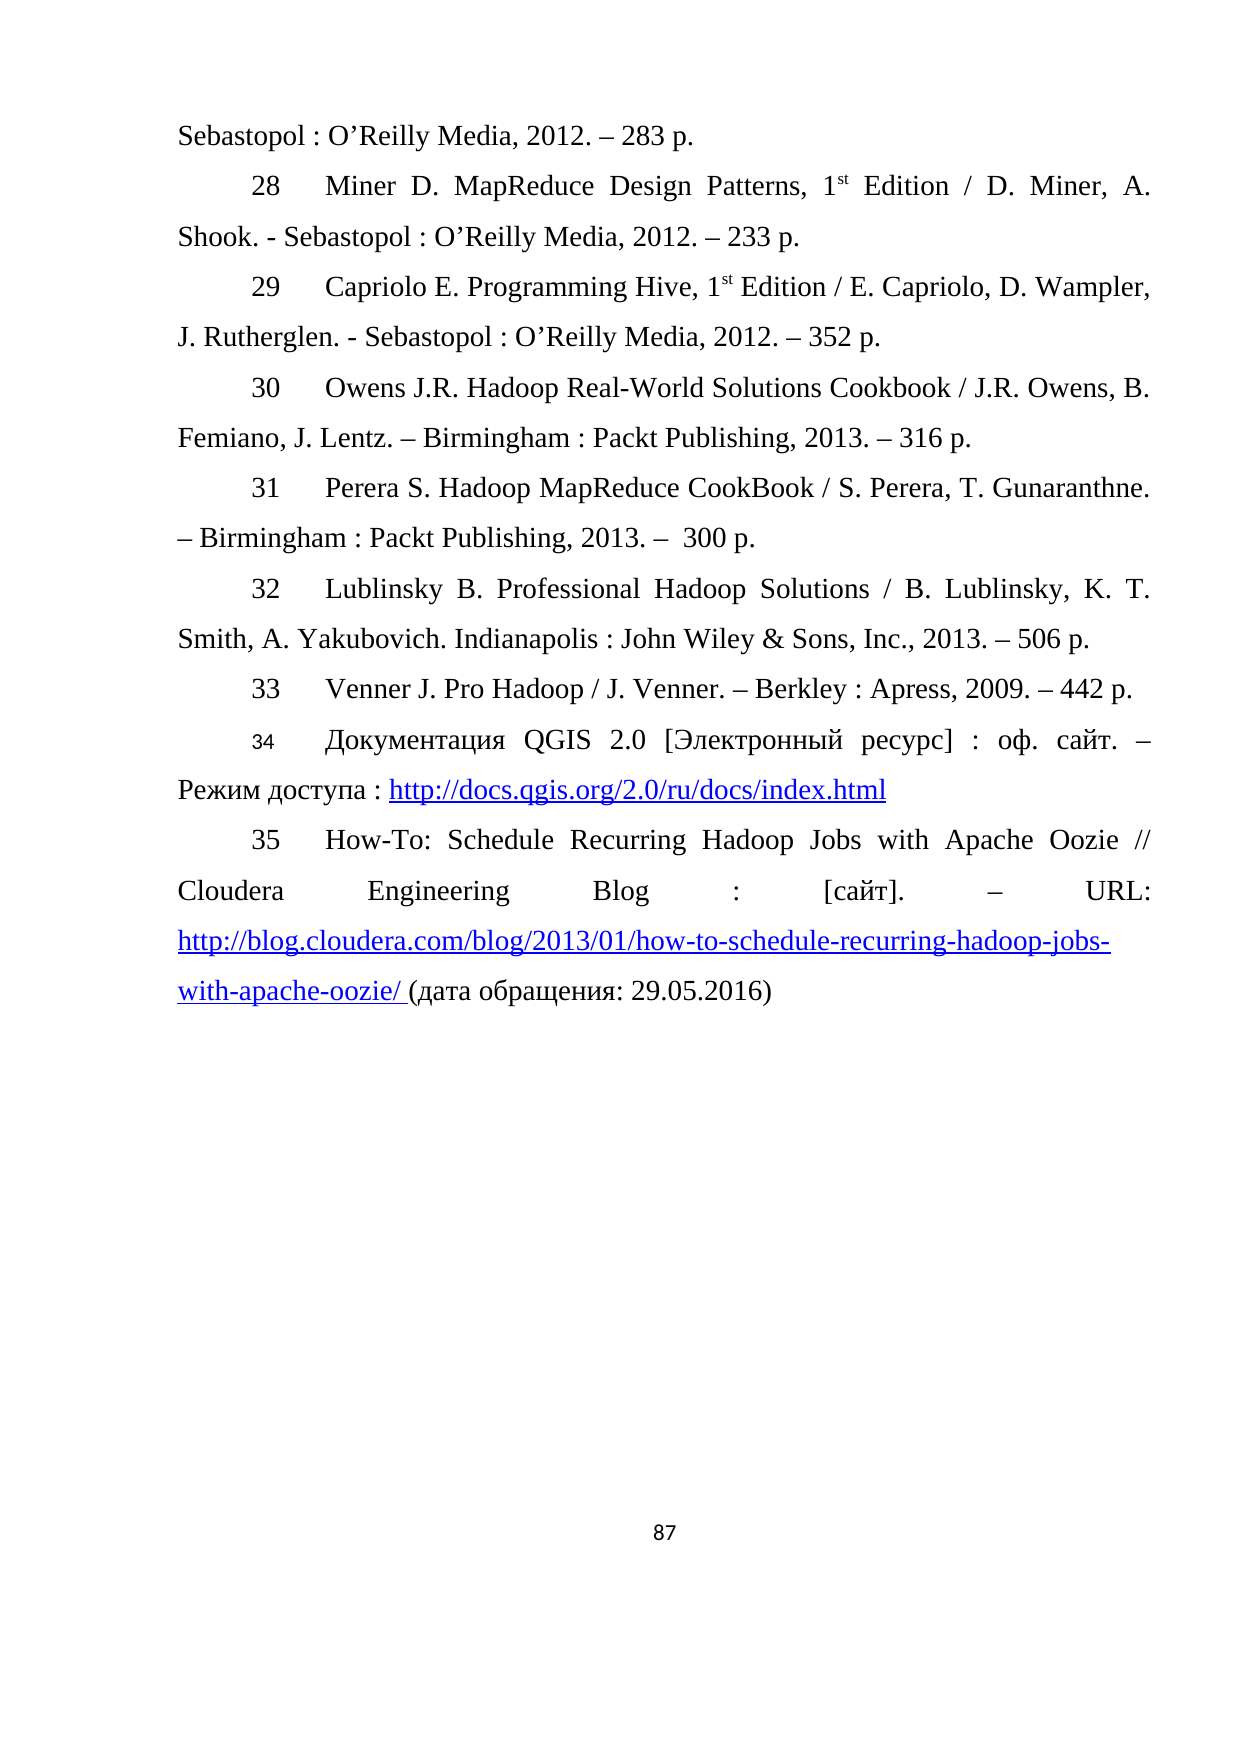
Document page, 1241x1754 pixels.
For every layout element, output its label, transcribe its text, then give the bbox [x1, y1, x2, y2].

text Документация QGIS 2.0 [Электронный ресурс] : оф. сайт. – Режим доступа : http://docs.qgis.org/2.0/ru/docs/index.html [177, 722, 1152, 806]
text Owens J.R. Hadoop Real-World Solutions Cookbook / J.R. Owens, B. Femiano, J. Lentz. – Birmingham : Packt Publishing, 2013. – 316 p. [177, 370, 1152, 453]
text Perera S. Hadoop MapReduce CookBook / S. Perera, T. Gunaranthne. – Birmingham : Packt Publishing, 2013. – 300 p. [177, 470, 1152, 554]
text Venner J. Pro Hadoop / J. Venner. – Berkley : Apress, 2009. – 442 p. [177, 672, 1152, 705]
text Lublinsky B. Professional Hadoop Solutions / B. Lublinsky, K. T. Smith, A. Yakubovich. Indianapolis : John Wiley & Sons, Inc., 2013. – 506 p. [177, 571, 1152, 655]
text How-To: Schedule Recurring Hadoop Jobs with Apache Oozie // Cloudera Engineering Blog : [сайт]. – URL: http://blog.cloudera.com/blog/2013/01/how-to-schedule-recurring-hadoop-jobs-with-apache-oozie/ (дата обращения: 29.05.2016) [177, 822, 1152, 1007]
text Capriolo E. Programming Hive, 1st Edition / E. Capriolo, D. Wampler, J. Rutherglen. - Sebastopol : O’Reilly Media, 2012. – 352 p. [177, 269, 1152, 353]
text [177, 118, 1152, 152]
text Miner D. MapReduce Design Patterns, 1st Edition / D. Miner, A. Shook. - Sebastopol : O’Reilly Media, 2012. – 233 p. [177, 168, 1152, 252]
